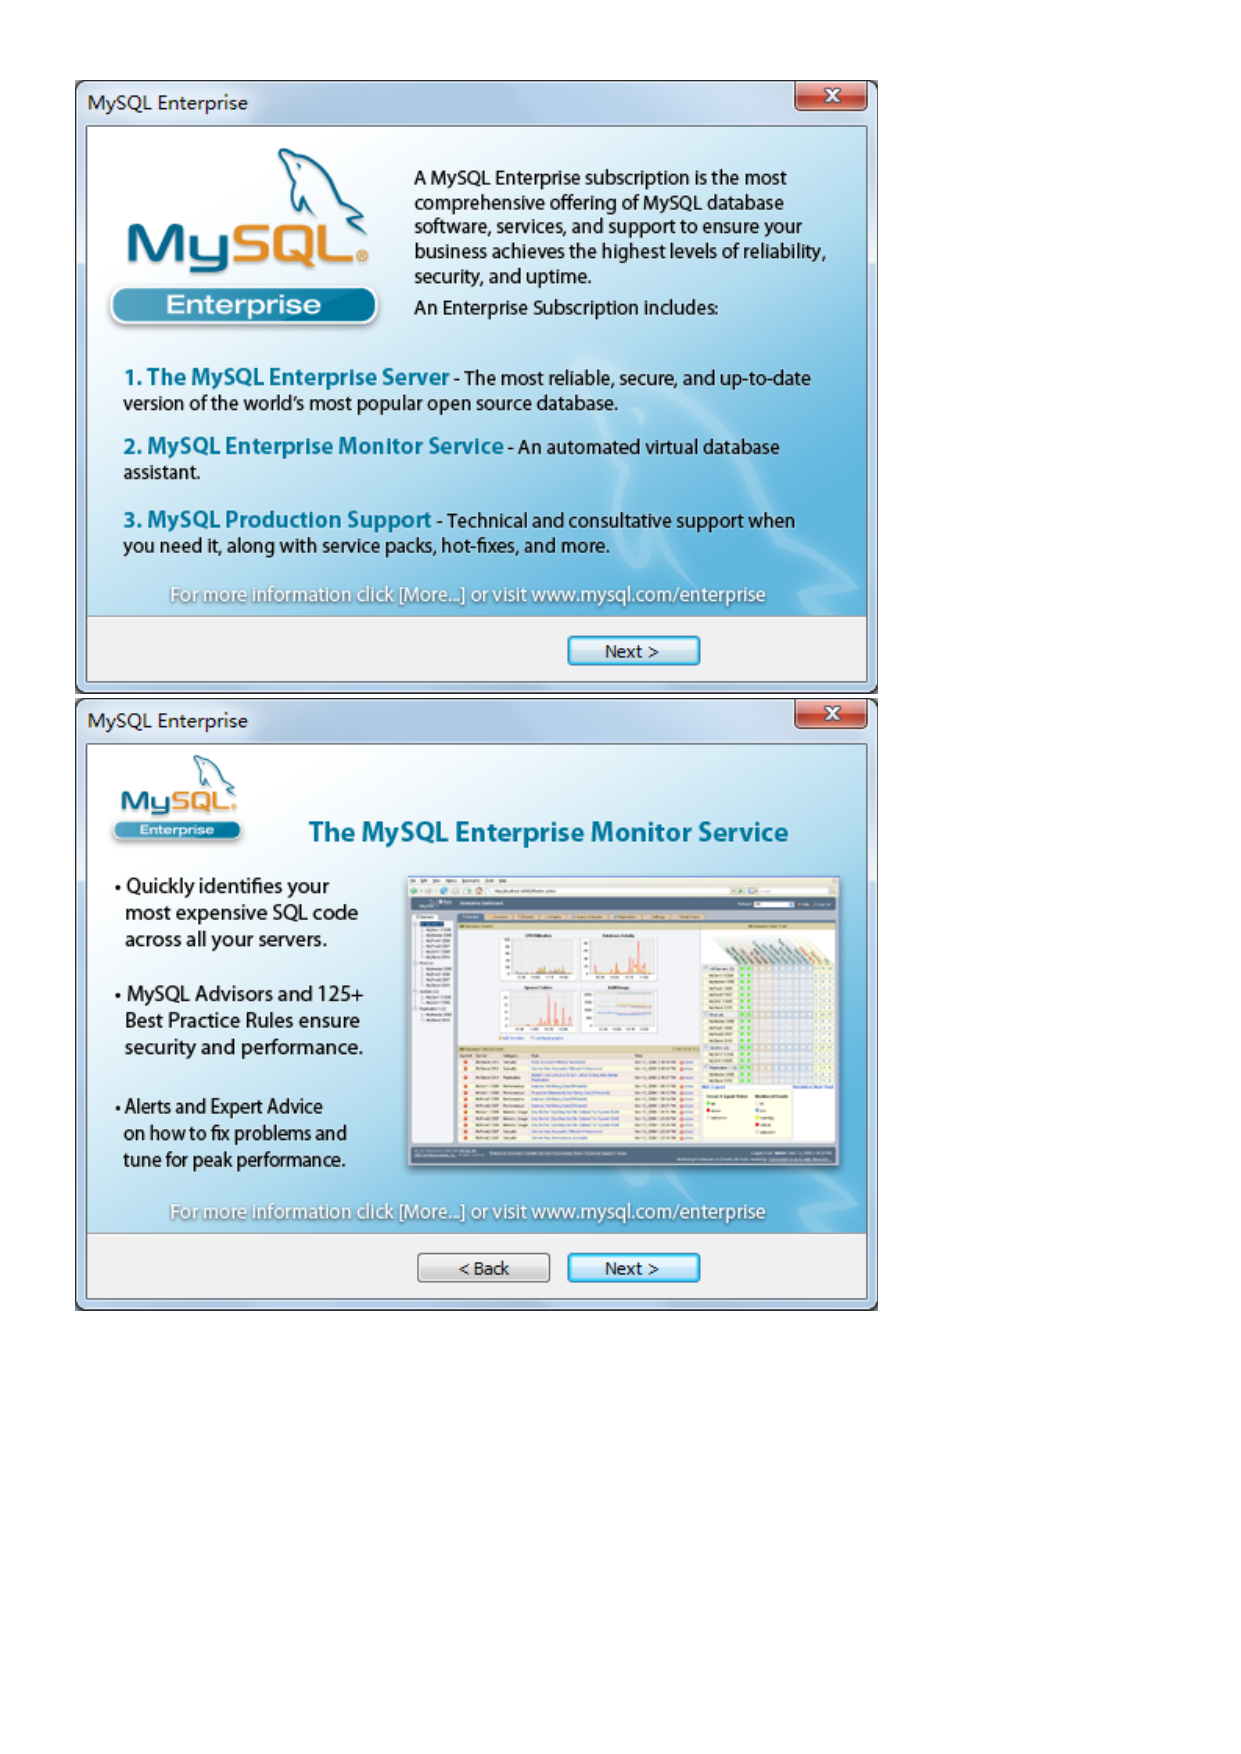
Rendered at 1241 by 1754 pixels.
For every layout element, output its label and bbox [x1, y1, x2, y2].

picture [75, 698, 878, 1311]
picture [75, 80, 878, 694]
